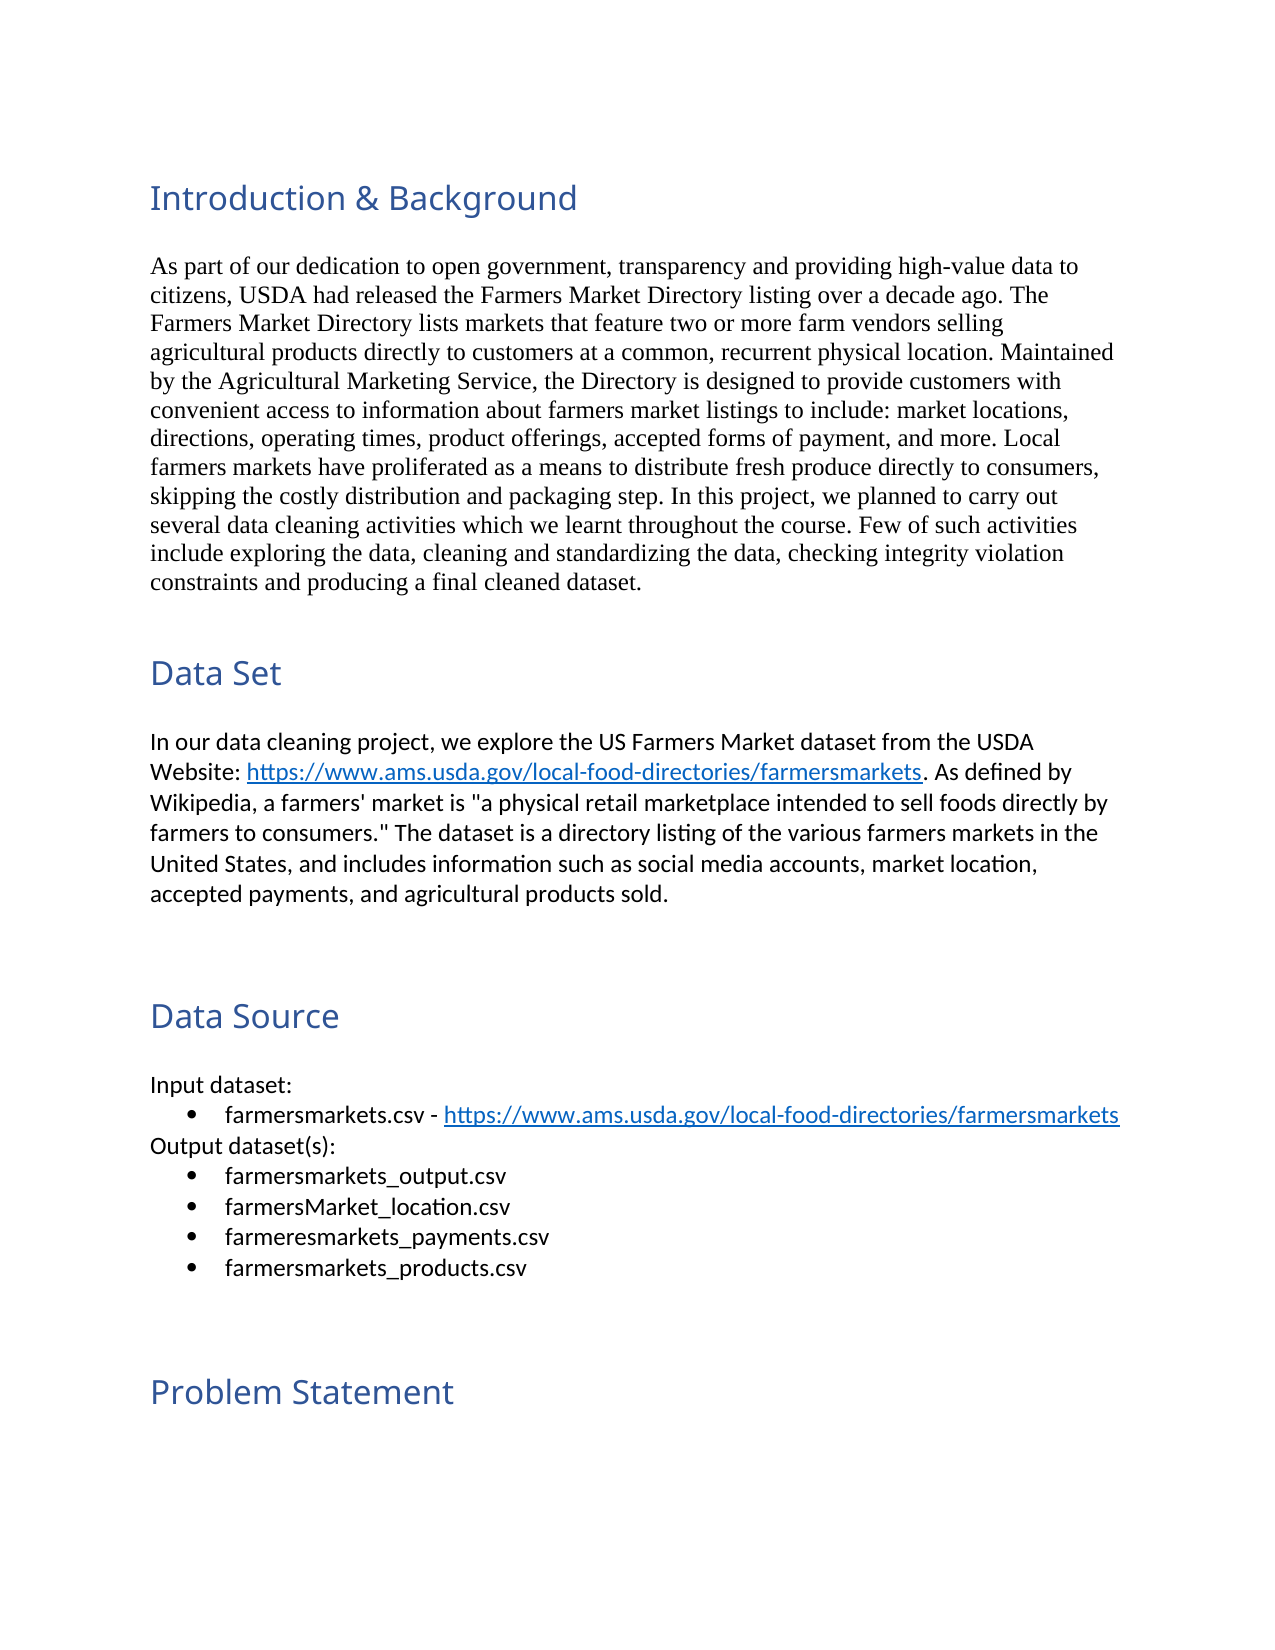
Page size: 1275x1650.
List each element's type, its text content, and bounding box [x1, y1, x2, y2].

list farmersMarket_location.csv [187, 1191, 1125, 1222]
text Output dataset(s): [150, 1130, 1125, 1161]
list farmersmarkets_output.csv [187, 1161, 1125, 1191]
list farmersmarkets_products.csv [187, 1252, 1125, 1283]
list farmersmarkets.csv - https://www.ams.usda.gov/local-food-directories/farmersmarkets [187, 1099, 1125, 1130]
subtitle Data Set [150, 650, 1125, 695]
subtitle Data Source [150, 993, 1125, 1038]
text In our data cleaning project, we explore the US Farmers Market dataset from the USDA Website: https://www.ams.usda.gov/local-food-directories/farmersmarkets. As defined by Wikipedia, a farmers' market is "a physical retail marketplace intended to sell foods directly by farmers to consumers." The dataset is a directory listing of the various farmers markets in the United States, and includes information such as social media accounts, market location, accepted payments, and agricultural products sold. [150, 726, 1125, 909]
subtitle Problem Statement [150, 1369, 1125, 1414]
subtitle Introduction & Background [150, 175, 1125, 220]
list farmeresmarkets_payments.csv [187, 1222, 1125, 1252]
text Input dataset: [150, 1069, 1125, 1099]
text As part of our dedication to open government, transparency and providing high-value data to citizens, USDA had released the Farmers Market Directory listing over a decade ago. The Farmers Market Directory lists markets that feature two or more farm vendors selling agricultural products directly to customers at a common, recurrent physical location. Maintained by the Agricultural Marketing Service, the Directory is designed to provide customers with convenient access to information about farmers market listings to include: market locations, directions, operating times, product offerings, accepted forms of payment, and more. Local farmers markets have proliferated as a means to distribute fresh produce directly to consumers, skipping the costly distribution and packaging step. In this project, we planned to carry out several data cleaning activities which we learnt throughout the course. Few of such activities include exploring the data, cleaning and standardizing the data, checking integrity violation constraints and producing a final cleaned dataset. [150, 251, 1125, 596]
